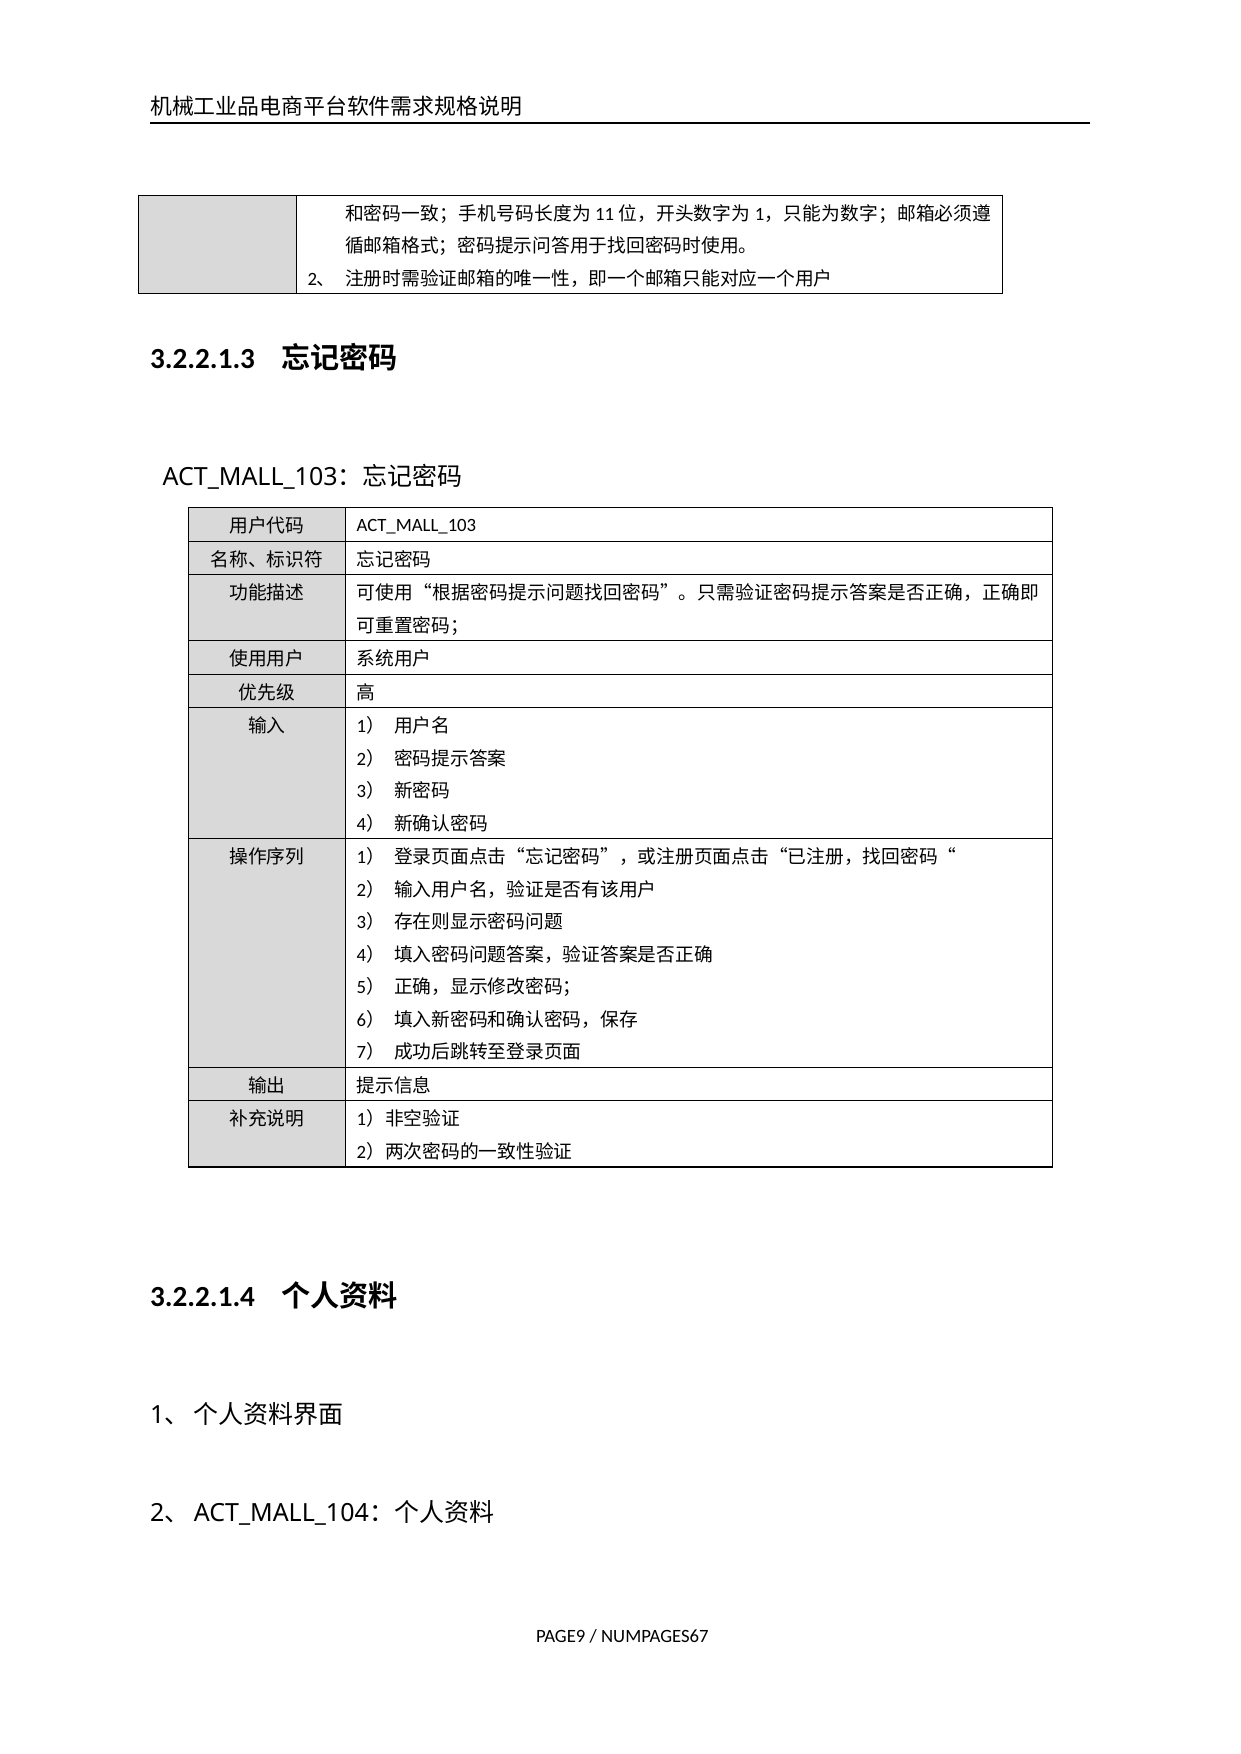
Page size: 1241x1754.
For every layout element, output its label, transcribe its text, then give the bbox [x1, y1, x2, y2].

table_cell 提示信息 [346, 1068, 1052, 1100]
table_cell 补充说明 [139, 196, 296, 293]
table_cell 用户名 密码提示答案 新密码 新确认密码 [346, 708, 1052, 838]
table_cell 系统用户 [346, 641, 1052, 674]
table_cell 忘记密码 [346, 542, 1052, 574]
table_header 用户代码 [189, 508, 345, 541]
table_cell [297, 196, 1002, 293]
subtitle 个人资料 [150, 1262, 1090, 1327]
table_cell 可使用“根据密码提示问题找回密码”。只需验证密码提示答案是否正确，正确即可重置密码； [346, 575, 1052, 640]
table_cell 补充说明 [189, 1101, 345, 1166]
table_cell 优先级 [189, 675, 345, 707]
table_cell 输入 [189, 708, 345, 838]
list 个人资料界面 [150, 1381, 1090, 1446]
list ACT_MALL_104：个人资料 [150, 1478, 1090, 1543]
table_cell 登录页面点击“忘记密码”，或注册页面点击“已注册，找回密码“ 输入用户名，验证是否有该用户 存在则显示密码问题 填入密码问题答案，验证答案是否正确 正确，显示修改密码； 填入新密码和确认密码，保存 成功后跳转至登录页面 [346, 839, 1052, 1067]
table_cell 输出 [189, 1068, 345, 1100]
table_cell 高 [346, 675, 1052, 707]
table_cell 1）非空验证 2）两次密码的一致性验证 [346, 1101, 1052, 1166]
table_cell 功能描述 [189, 575, 345, 640]
table_cell 操作序列 [189, 839, 345, 1067]
table_cell 名称、标识符 [189, 542, 345, 574]
table_cell 使用用户 [189, 641, 345, 674]
table_header ACT_MALL_103 [346, 508, 1052, 541]
subtitle 忘记密码 [150, 323, 1090, 388]
text ACT_MALL_103：忘记密码 [150, 442, 1090, 507]
